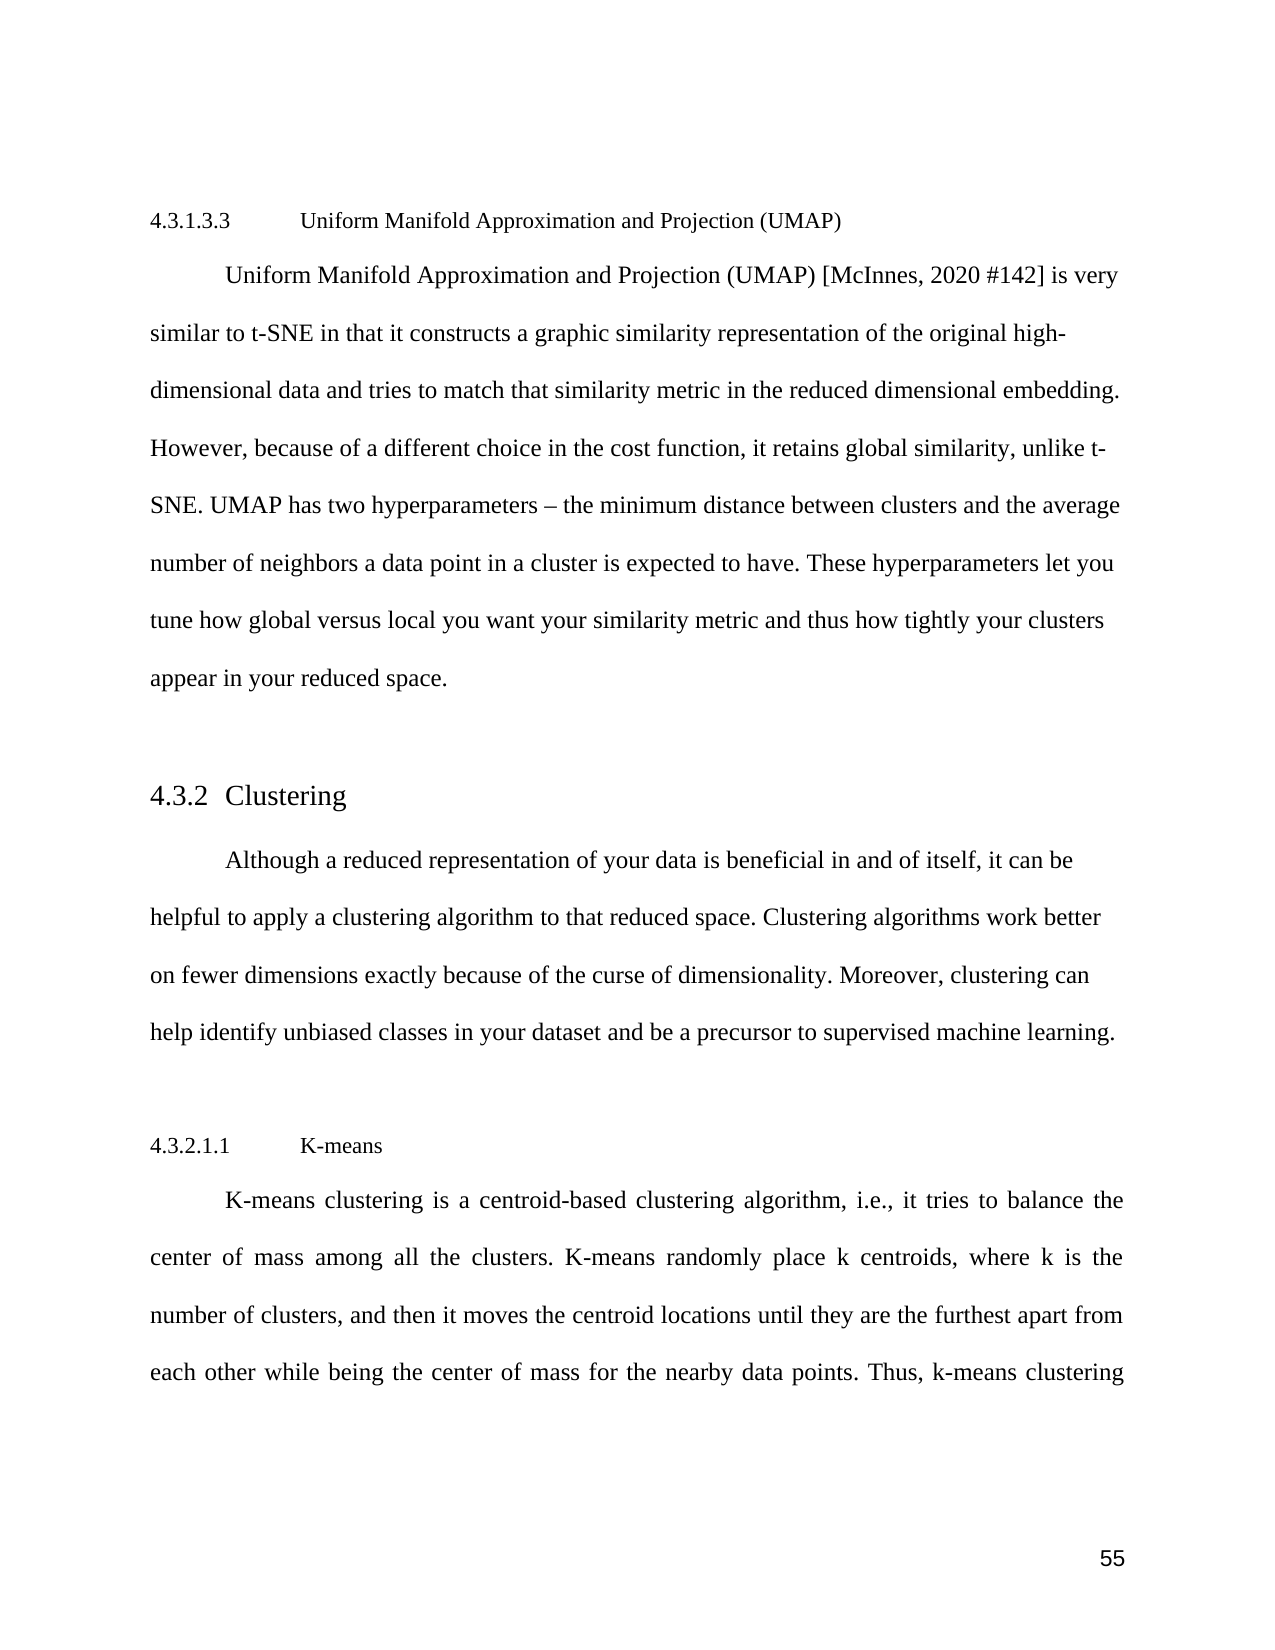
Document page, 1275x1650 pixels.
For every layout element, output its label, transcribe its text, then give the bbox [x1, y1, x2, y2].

list Clustering [150, 778, 1125, 811]
list K-means [150, 1132, 1125, 1159]
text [150, 1185, 1125, 1386]
list Uniform Manifold Approximation and Projection (UMAP) [150, 207, 1125, 234]
text Uniform Manifold Approximation and Projection (UMAP) [McInnes, 2020 #142] is very similar to t-SNE in that it constructs a graphic similarity representation of the original high-dimensional data and tries to match that similarity metric in the reduced dimensional embedding. However, because of a different choice in the cost function, it retains global similarity, unlike t-SNE. UMAP has two hyperparameters – the minimum distance between clusters and the average number of neighbors a data point in a cluster is expected to have. These hyperparameters let you tune how global versus local you want your similarity metric and thus how tightly your clusters appear in your reduced space. [150, 260, 1125, 691]
text Although a reduced representation of your data is beneficial in and of itself, it can be helpful to apply a clustering algorithm to that reduced space. Clustering algorithms work better on fewer dimensions exactly because of the curse of dimensionality. Moreover, clustering can help identify unbiased classes in your dataset and be a precursor to supervised machine learning. [150, 845, 1125, 1046]
